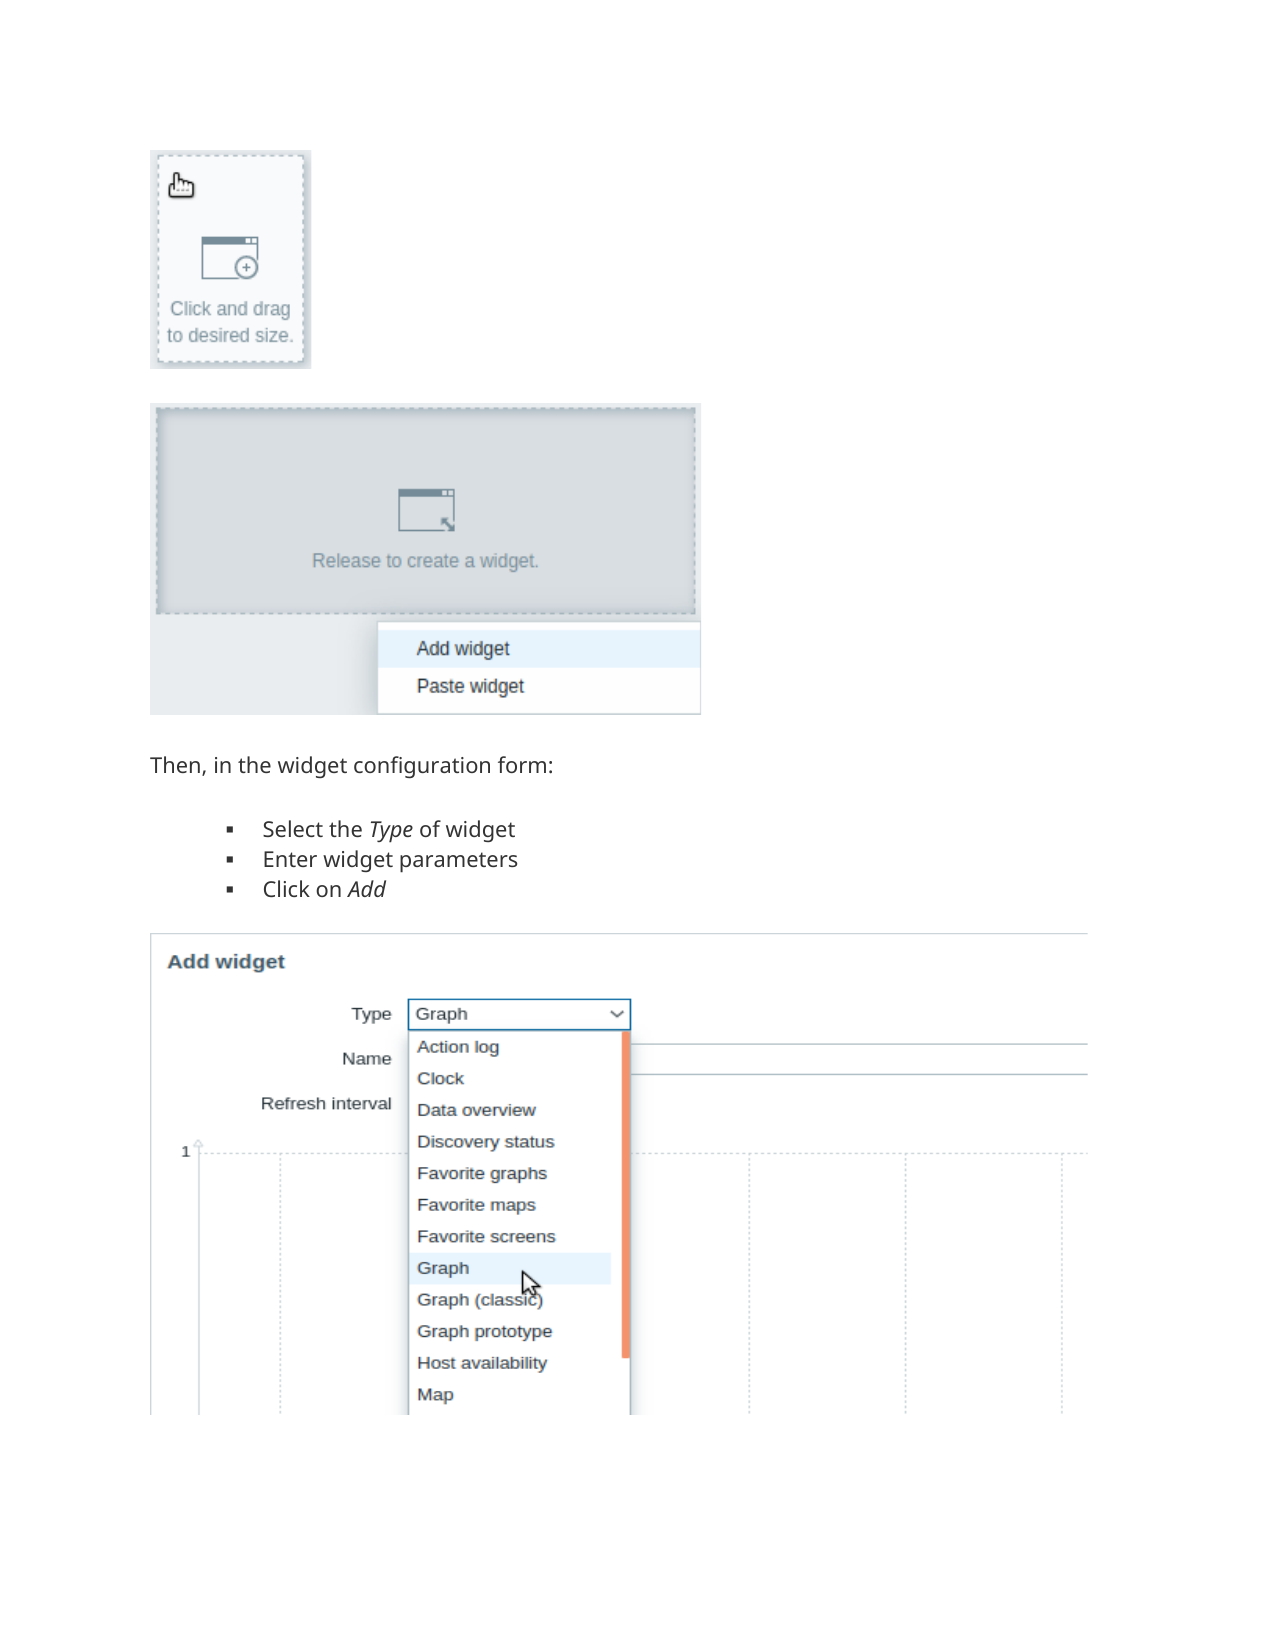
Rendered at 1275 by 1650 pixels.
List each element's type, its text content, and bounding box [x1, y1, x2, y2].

picture [150, 933, 1088, 1415]
text Then, in the widget configuration form: [150, 749, 1125, 779]
list Click on Add [225, 874, 1125, 904]
list Enter widget parameters [225, 844, 1125, 874]
list Select the Type of widget [225, 814, 1125, 844]
picture [150, 403, 702, 715]
picture [150, 150, 312, 369]
